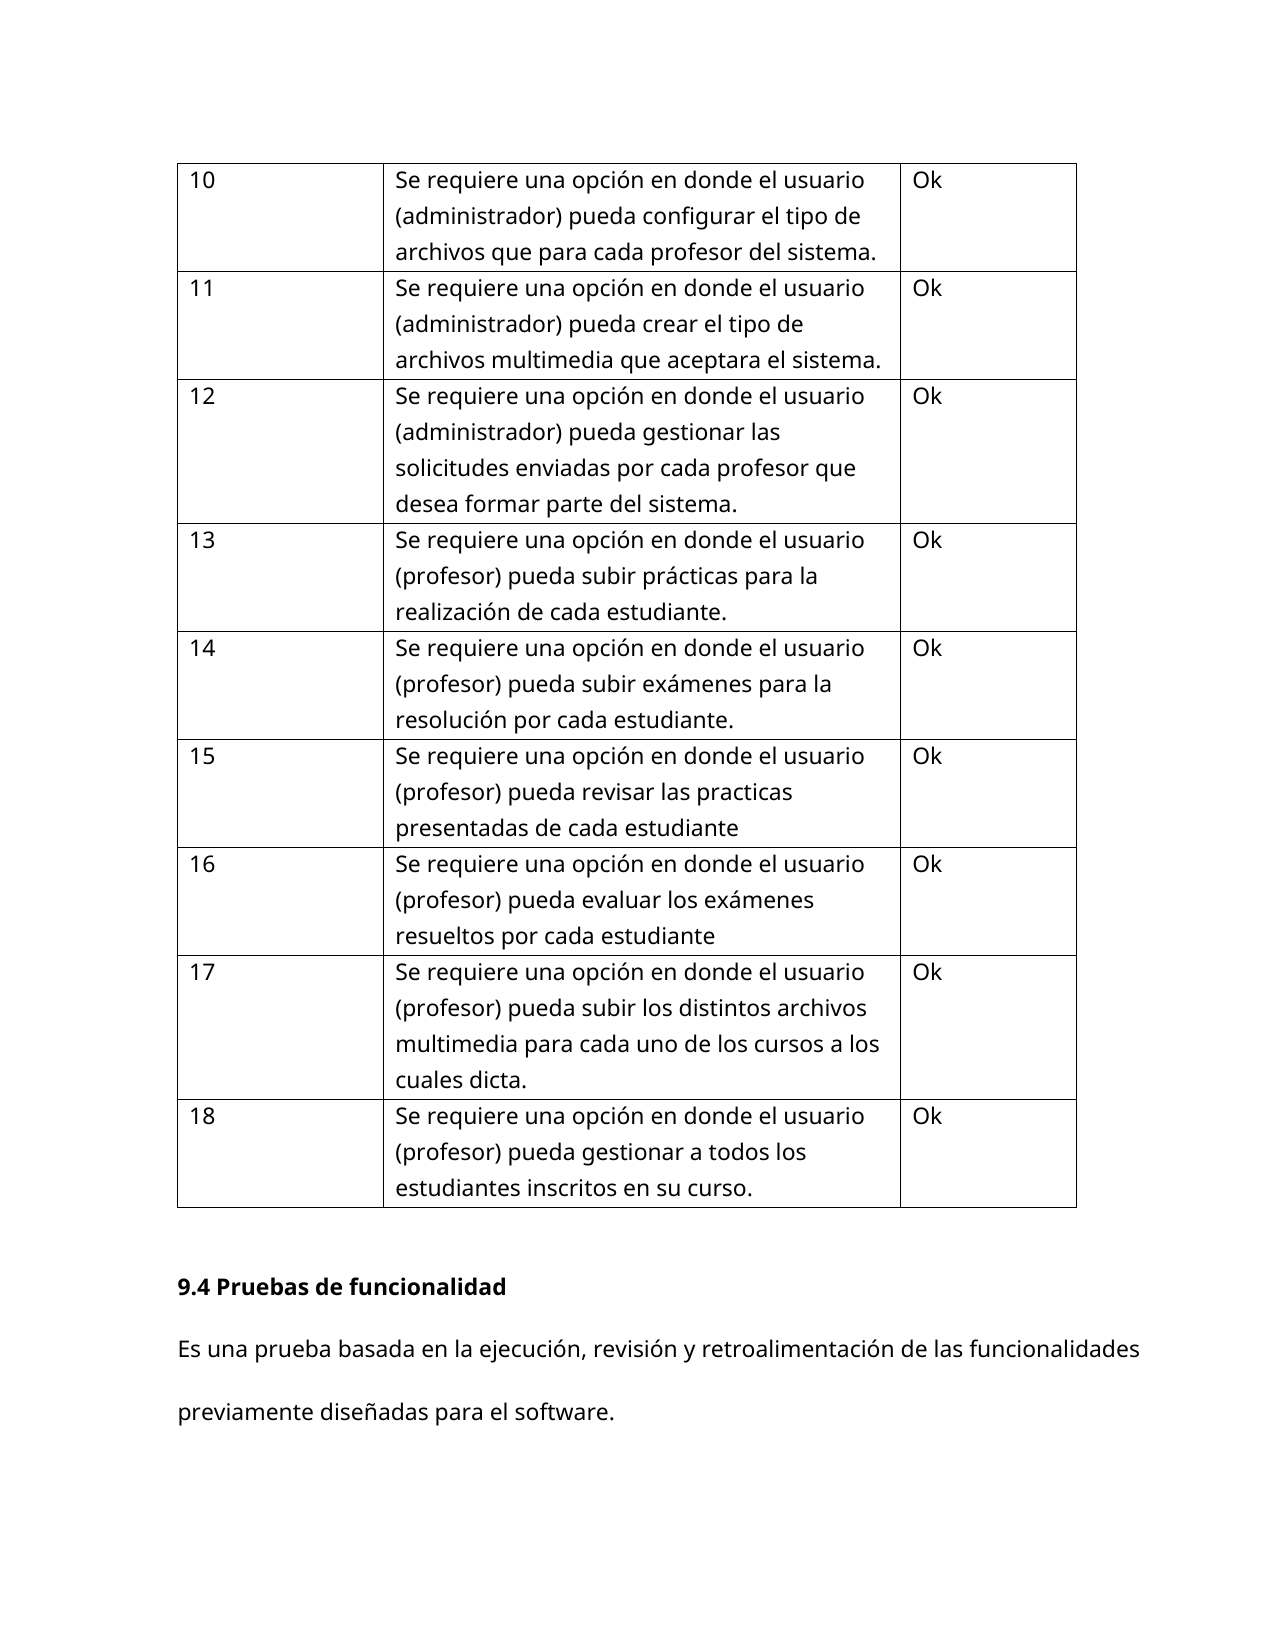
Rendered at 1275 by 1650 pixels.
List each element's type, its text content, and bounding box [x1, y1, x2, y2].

table_cell Se requiere una opción en donde el usuario (profesor) pueda gestionar a todos los estudiantes inscritos en su curso. [384, 1100, 900, 1207]
table_cell Se requiere una opción en donde el usuario (administrador) pueda configurar el tipo de archivos que para cada profesor del sistema. [384, 164, 900, 271]
table_cell Ok [901, 272, 1076, 379]
table_cell Se requiere una opción en donde el usuario (profesor) pueda subir prácticas para la realización de cada estudiante. [384, 524, 900, 631]
table_cell 18 [178, 1100, 383, 1207]
table_cell Ok [901, 1100, 1076, 1207]
table_cell 11 [178, 272, 383, 379]
table_cell 14 [178, 632, 383, 739]
table_cell 16 [178, 848, 383, 955]
table_cell Ok [901, 632, 1076, 739]
table_cell Ok [901, 740, 1076, 847]
table_cell 15 [178, 740, 383, 847]
table_cell Ok [901, 848, 1076, 955]
table_cell Se requiere una opción en donde el usuario (profesor) pueda evaluar los exámenes resueltos por cada estudiante [384, 848, 900, 955]
table_cell Ok [901, 524, 1076, 631]
table_cell Ok [901, 380, 1076, 523]
table_cell 12 [178, 380, 383, 523]
table_cell Ok [901, 164, 1076, 271]
table_cell Se requiere una opción en donde el usuario (profesor) pueda subir exámenes para la resolución por cada estudiante. [384, 632, 900, 739]
table_cell Se requiere una opción en donde el usuario (administrador) pueda crear el tipo de archivos multimedia que aceptara el sistema. [384, 272, 900, 379]
table_cell Ok [901, 956, 1076, 1099]
text Es una prueba basada en la ejecución, revisión y retroalimentación de las funcionalidades previamente diseñadas para el software. [177, 1333, 1157, 1427]
table_cell Se requiere una opción en donde el usuario (administrador) pueda gestionar las solicitudes enviadas por cada profesor que desea formar parte del sistema. [384, 380, 900, 523]
table_cell 13 [178, 524, 383, 631]
table_cell 17 [178, 956, 383, 1099]
table_cell 10 [178, 164, 383, 271]
table_cell Se requiere una opción en donde el usuario (profesor) pueda subir los distintos archivos multimedia para cada uno de los cursos a los cuales dicta. [384, 956, 900, 1099]
table_cell Se requiere una opción en donde el usuario (profesor) pueda revisar las practicas presentadas de cada estudiante [384, 740, 900, 847]
subtitle 9.4 Pruebas de funcionalidad [177, 1271, 1157, 1302]
